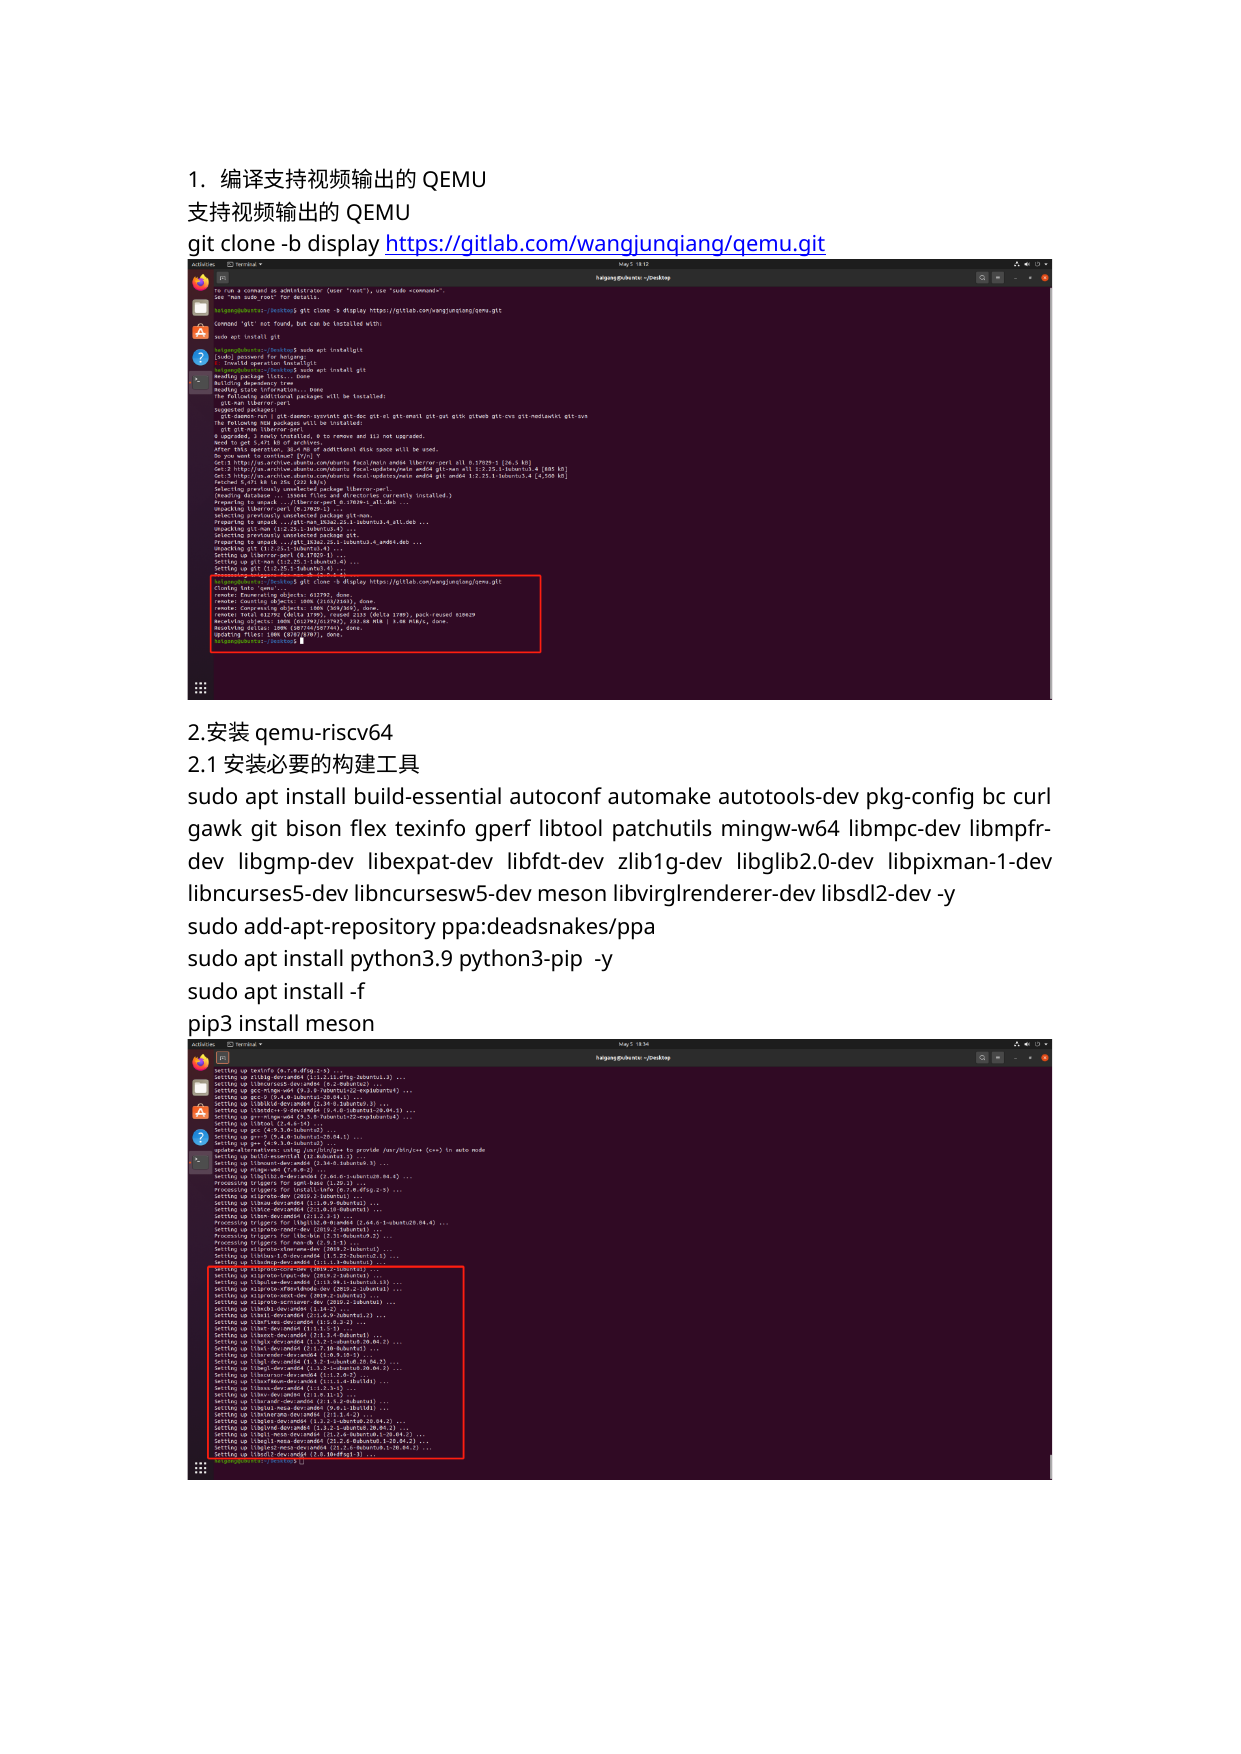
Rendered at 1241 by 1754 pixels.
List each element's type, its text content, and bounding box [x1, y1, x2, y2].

list 2.1安装必要的构建工具 [187, 747, 1053, 779]
list sudo apt install build-essential autoconf automake autotools-dev pkg-config bc curl gawk git bison flex texinfo gperf libtool patchutils mingw-w64 libmpc-dev libmpfr-dev libgmp-dev libexpat-dev libfdt-dev zlib1g-dev libglib2.0-dev libpixman-1-dev libncurses5-dev libncursesw5-dev meson libvirglrenderer-dev libsdl2-dev -y [187, 779, 1053, 909]
list pip3 install meson [187, 1007, 1053, 1039]
list 编译支持视频输出的 QEMU [187, 162, 1053, 194]
picture [187, 1039, 1053, 1480]
list sudo apt install python3.9 python3-pip -y [187, 942, 1053, 974]
list 支持视频输出的 QEMU [187, 194, 1053, 227]
list 2.安装 qemu-riscv64 [187, 700, 1053, 747]
picture [187, 259, 1053, 700]
list sudo apt install -f [187, 974, 1053, 1007]
list git clone -b display https://gitlab.com/wangjunqiang/qemu.git [187, 227, 1053, 259]
list sudo add-apt-repository ppa:deadsnakes/ppa [187, 909, 1053, 942]
